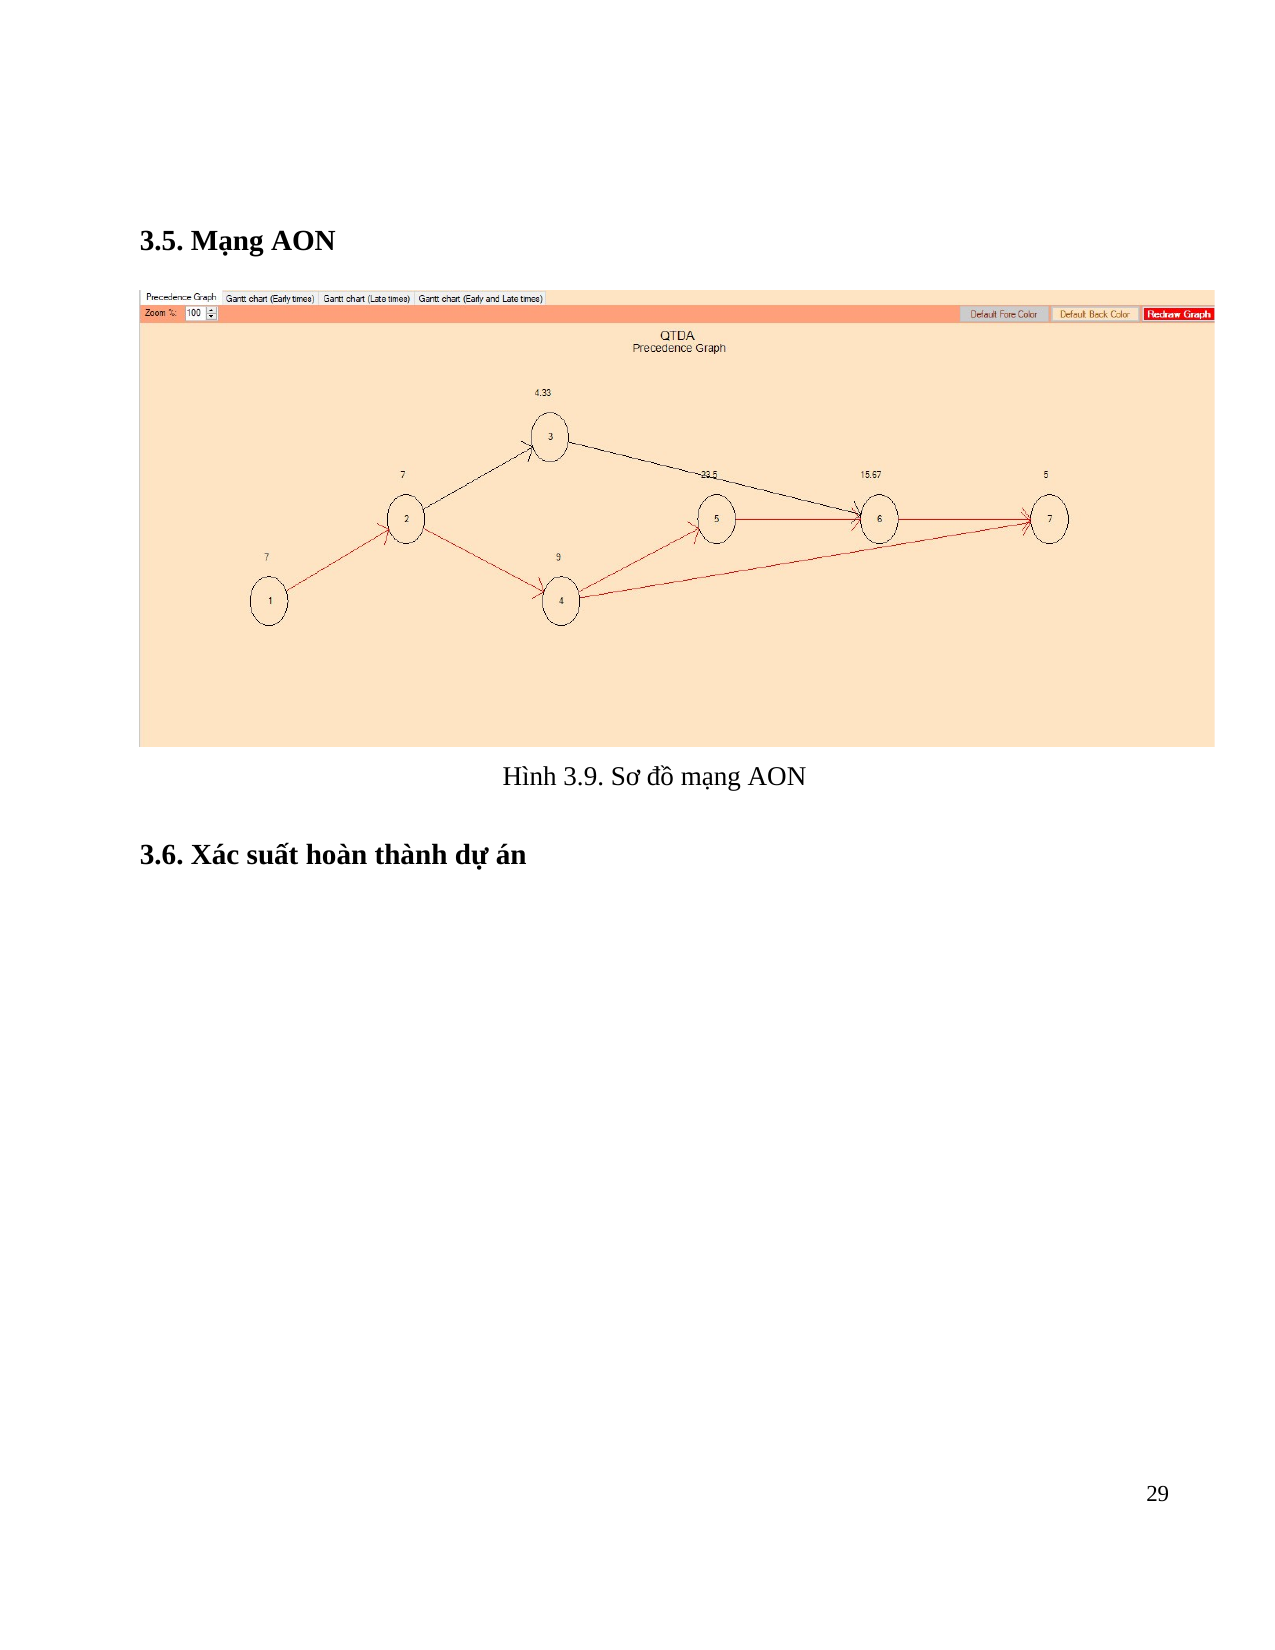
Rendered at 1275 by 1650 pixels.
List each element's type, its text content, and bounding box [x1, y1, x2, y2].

text 3.6. Xác suất hoàn thành dự án [139, 837, 1169, 870]
text Hình 3.9. Sơ đồ mạng AON [139, 759, 1169, 791]
text 3.5. Mạng AON [139, 223, 1169, 256]
picture [139, 290, 1215, 747]
